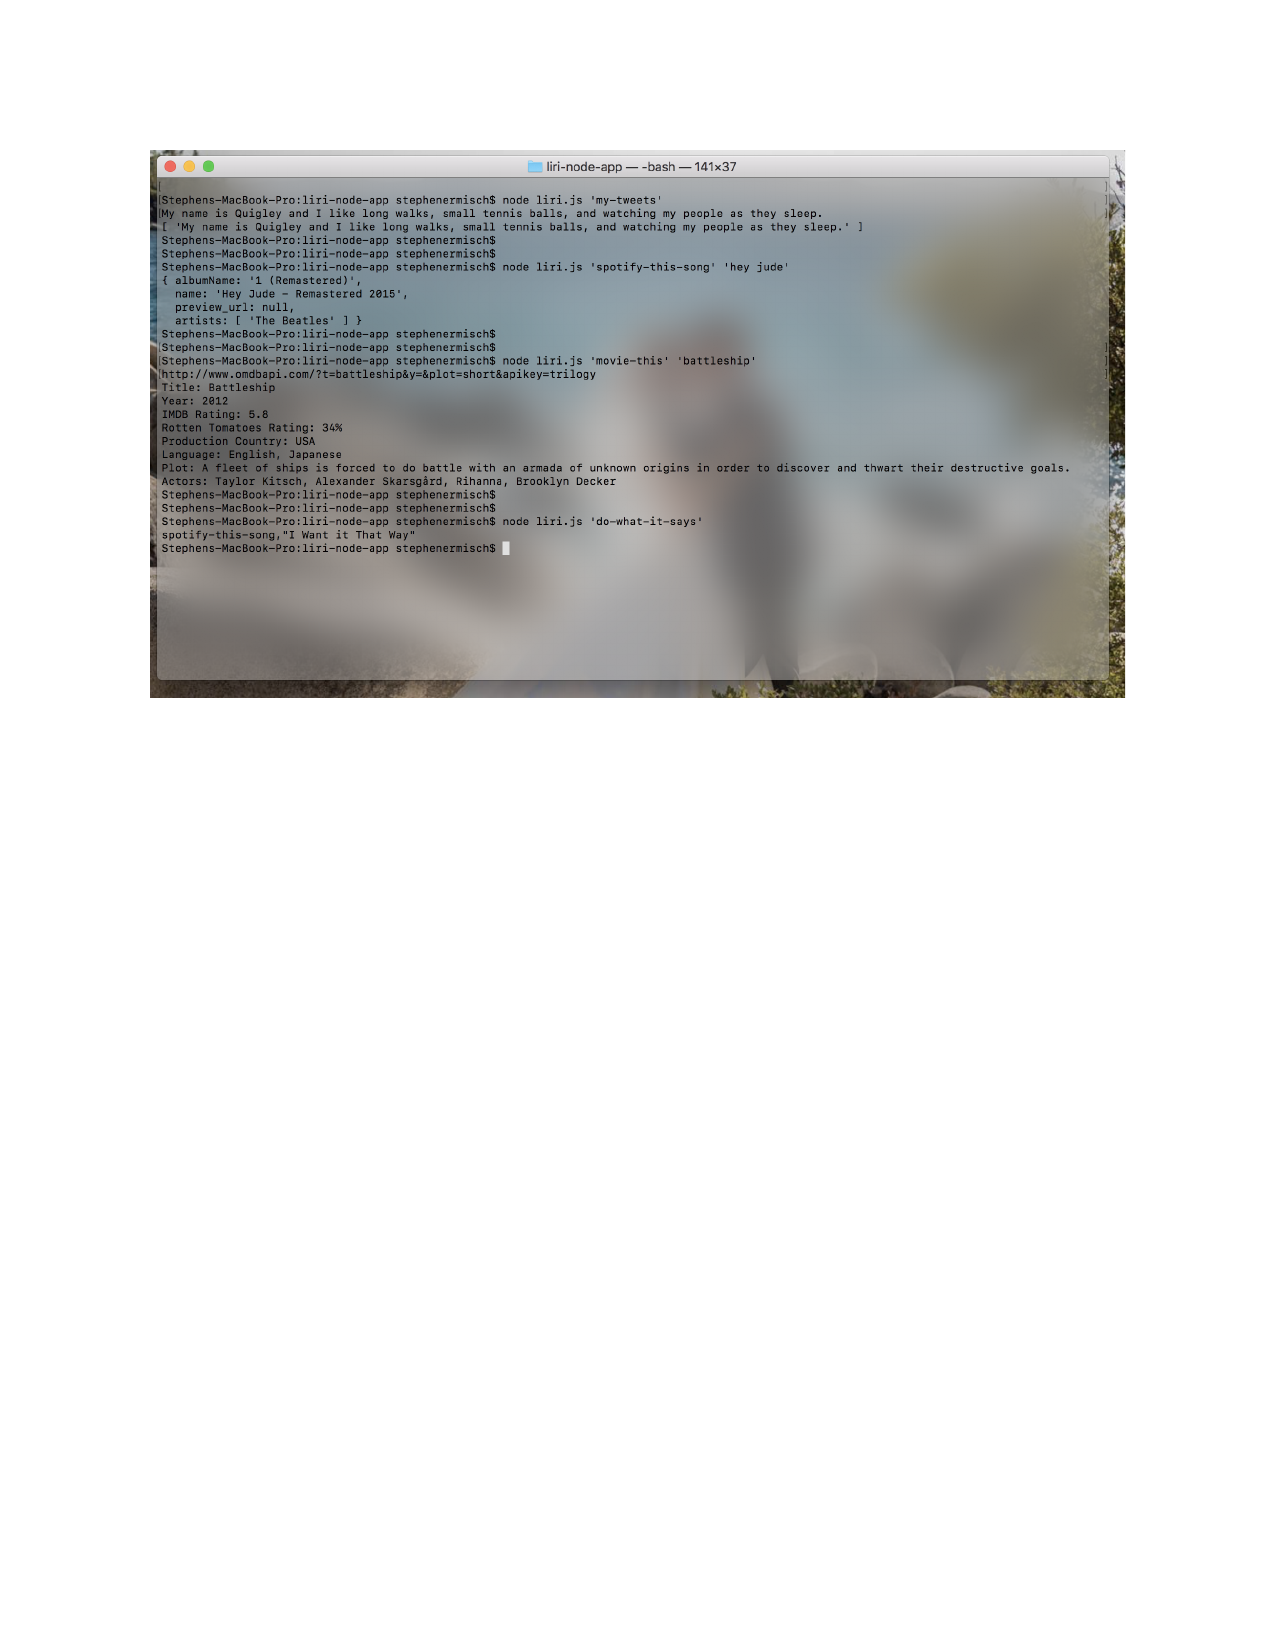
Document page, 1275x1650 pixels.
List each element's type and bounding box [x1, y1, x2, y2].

picture [150, 150, 1125, 698]
